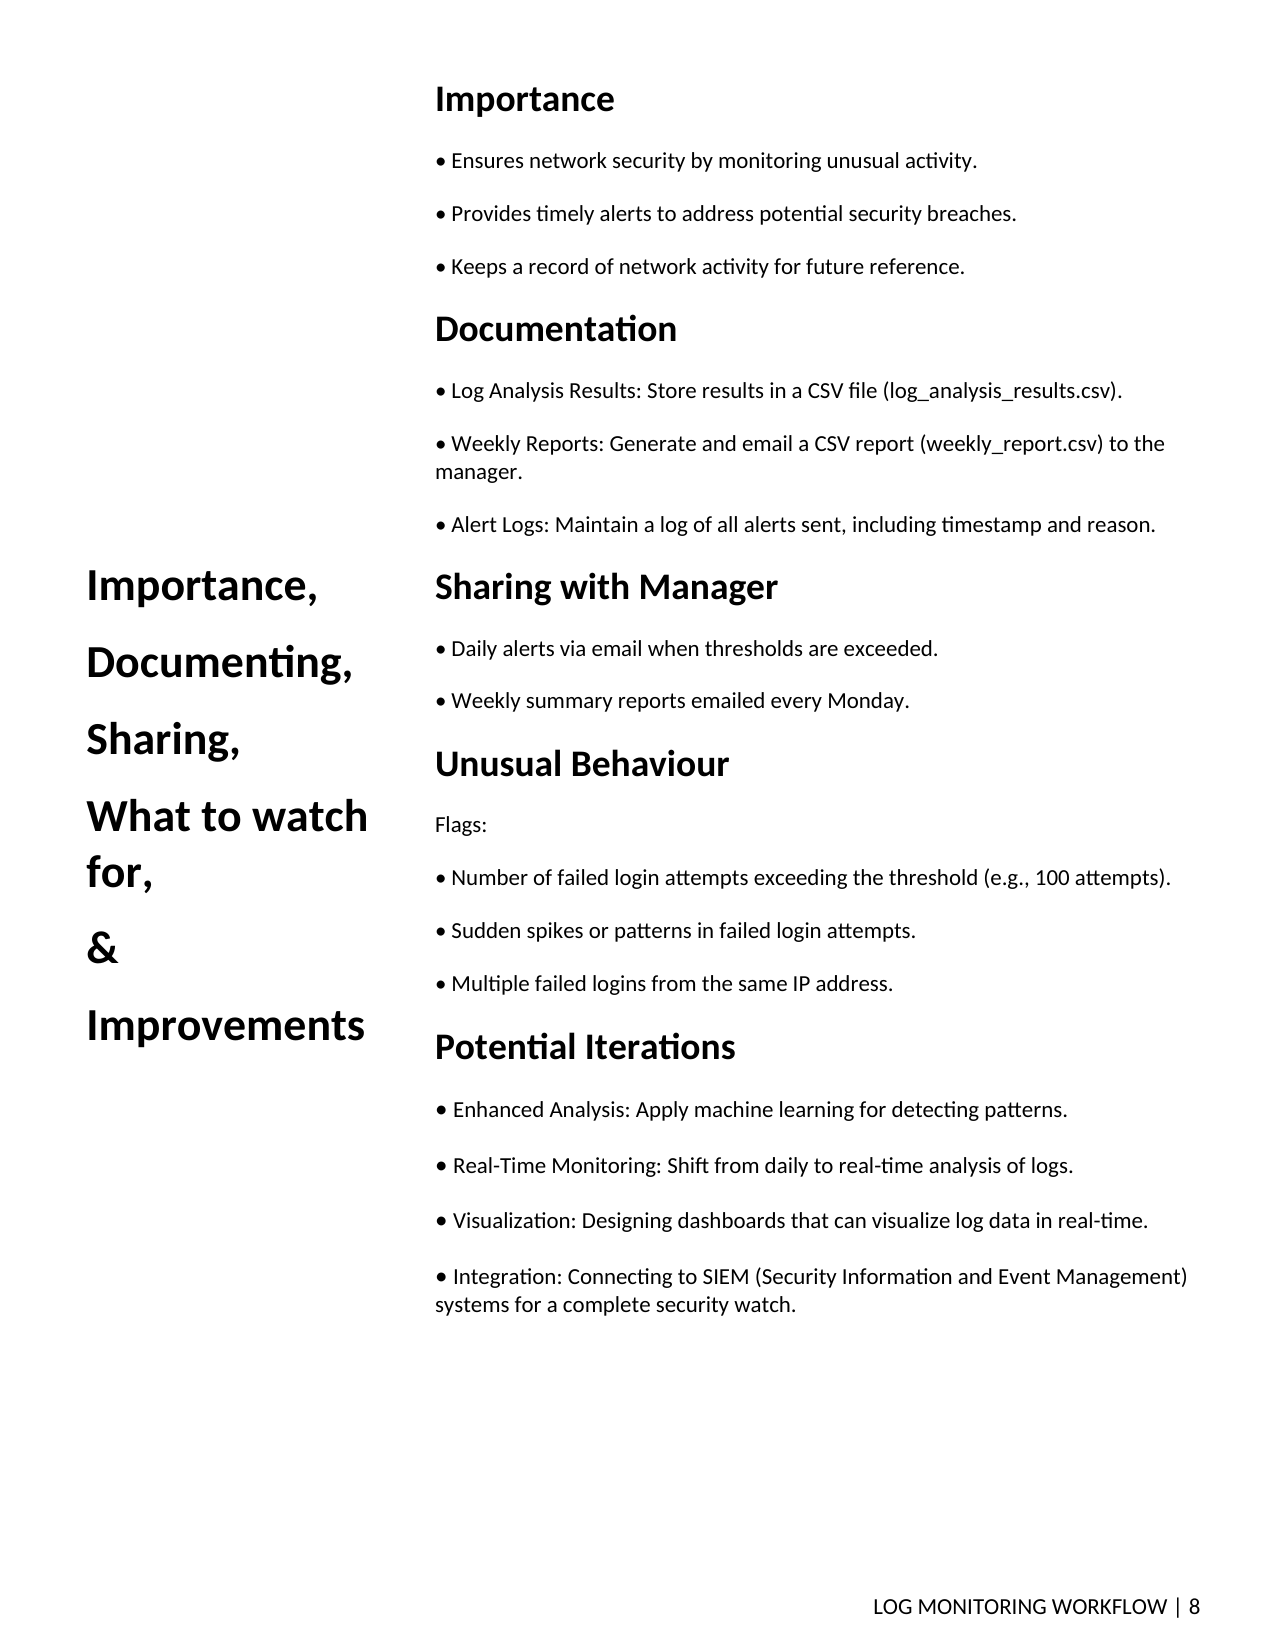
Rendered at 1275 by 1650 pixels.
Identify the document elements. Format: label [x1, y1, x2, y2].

table_cell [424, 75, 1200, 1397]
